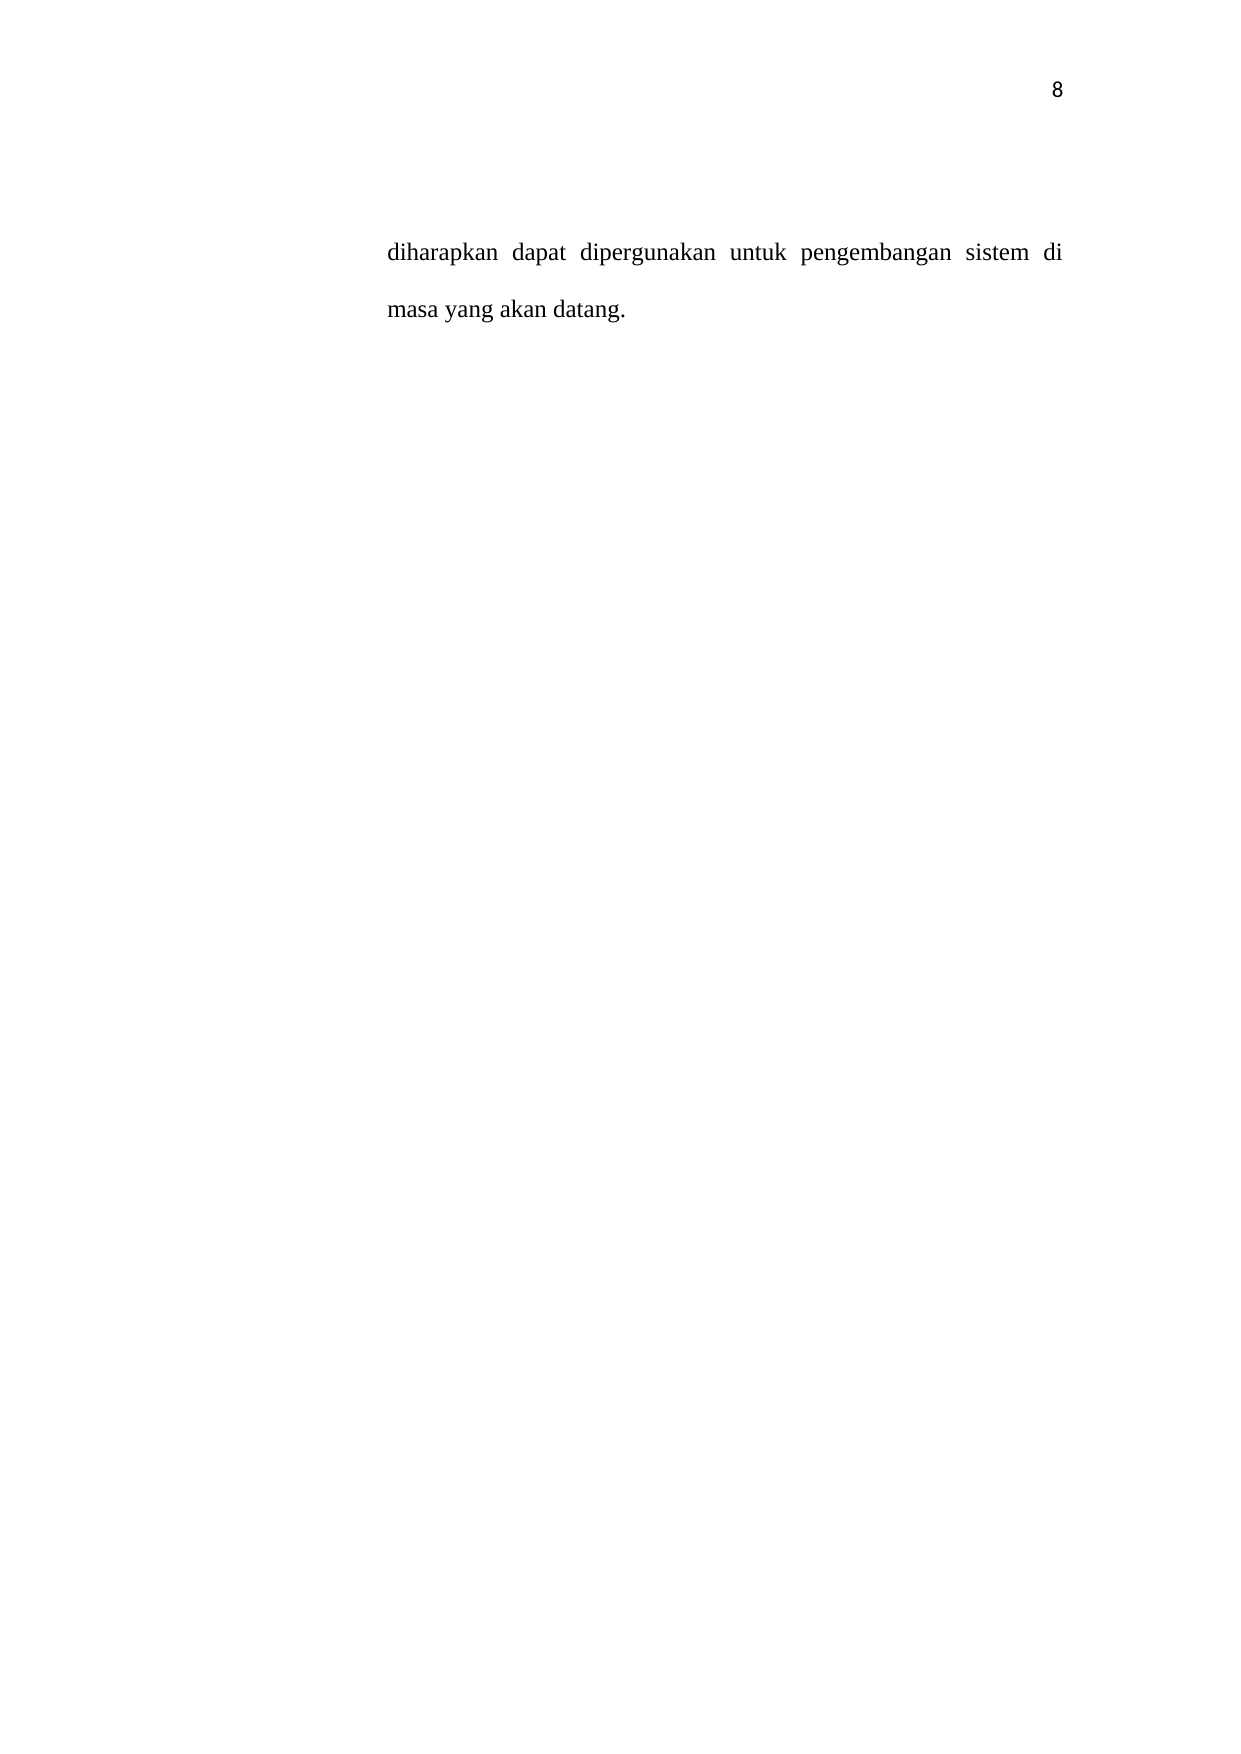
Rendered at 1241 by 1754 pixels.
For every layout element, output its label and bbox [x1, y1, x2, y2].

text [387, 237, 1063, 323]
